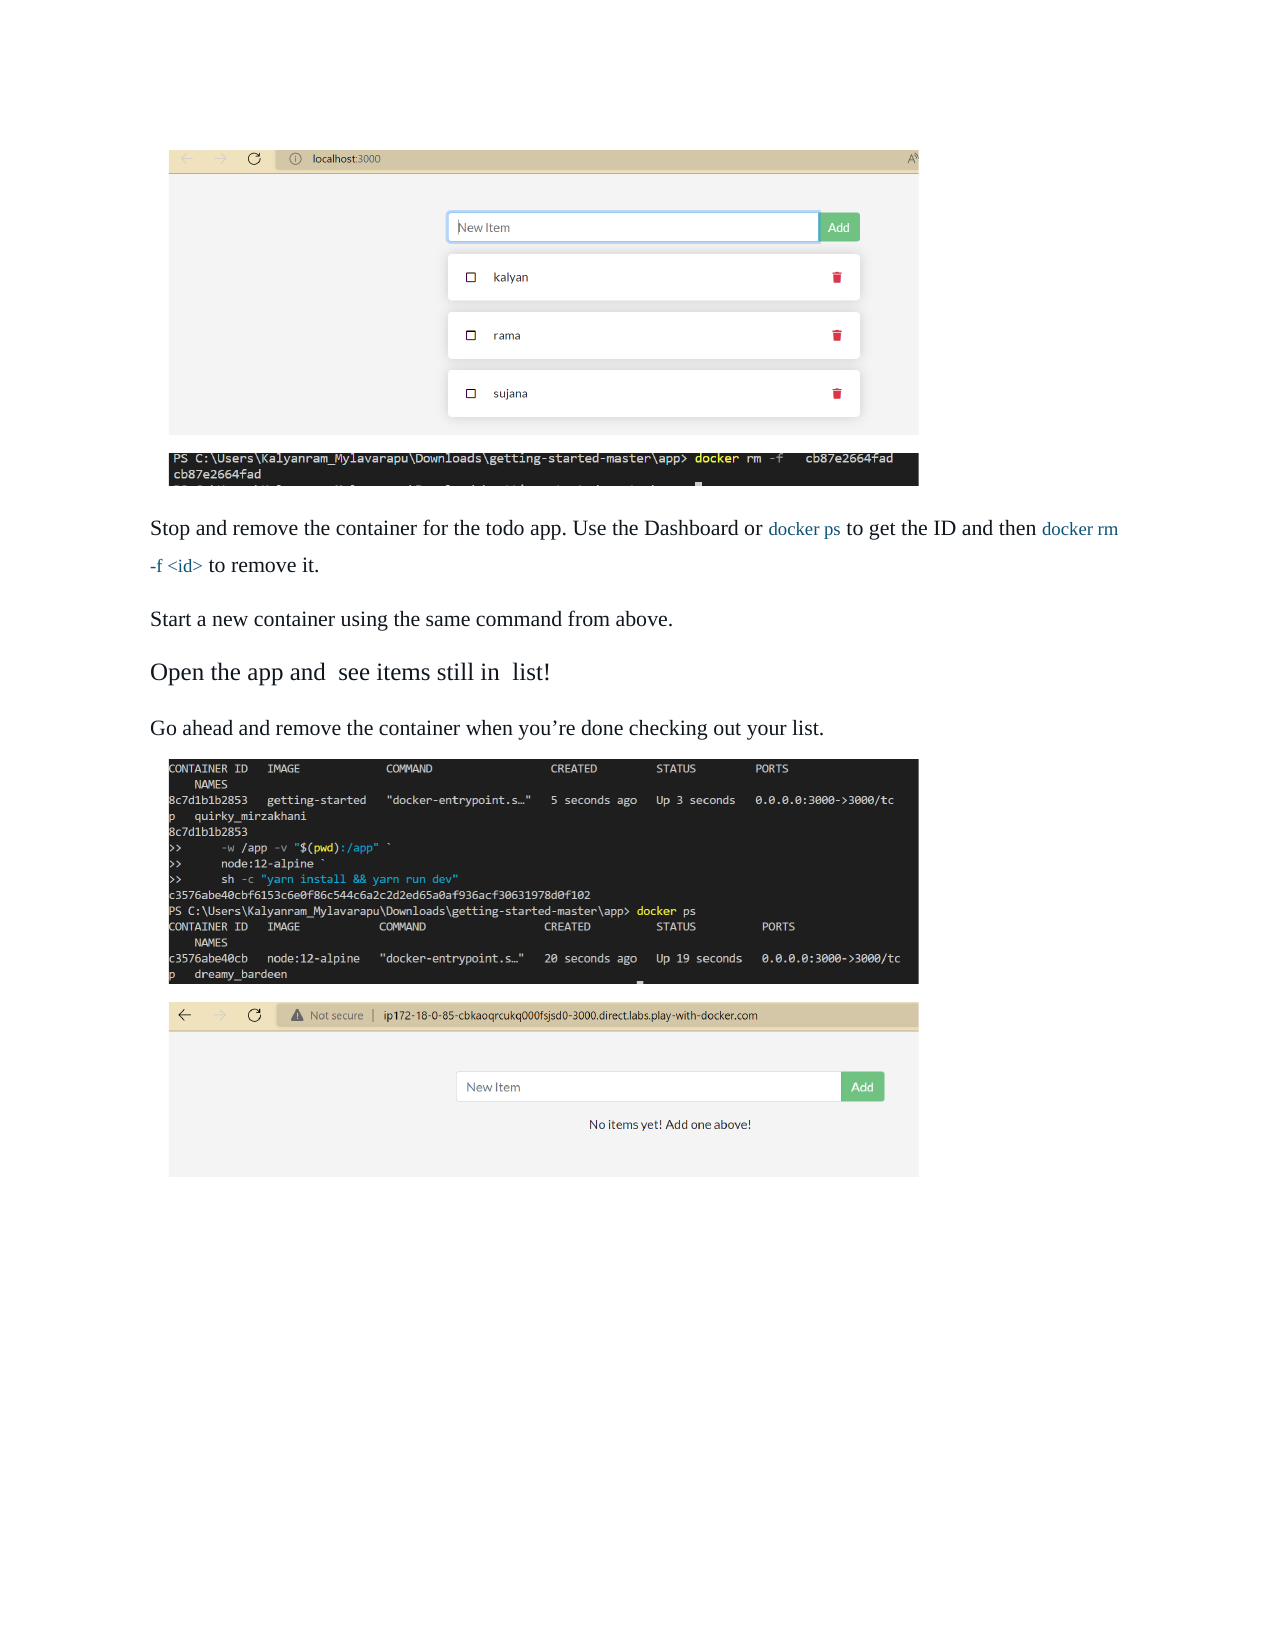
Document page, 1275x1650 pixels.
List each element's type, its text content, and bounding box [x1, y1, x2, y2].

text Go ahead and remove the container when you’re done checking out your list. [150, 705, 1125, 742]
text Open the app and see items still in list! [150, 651, 1125, 688]
text Start a new container using the same command from above. [150, 597, 1125, 634]
text Stop and remove the container for the todo app. Use the Dashboard or docker ps to get the ID and then docker rm -f <id> to remove it. [150, 505, 1125, 580]
